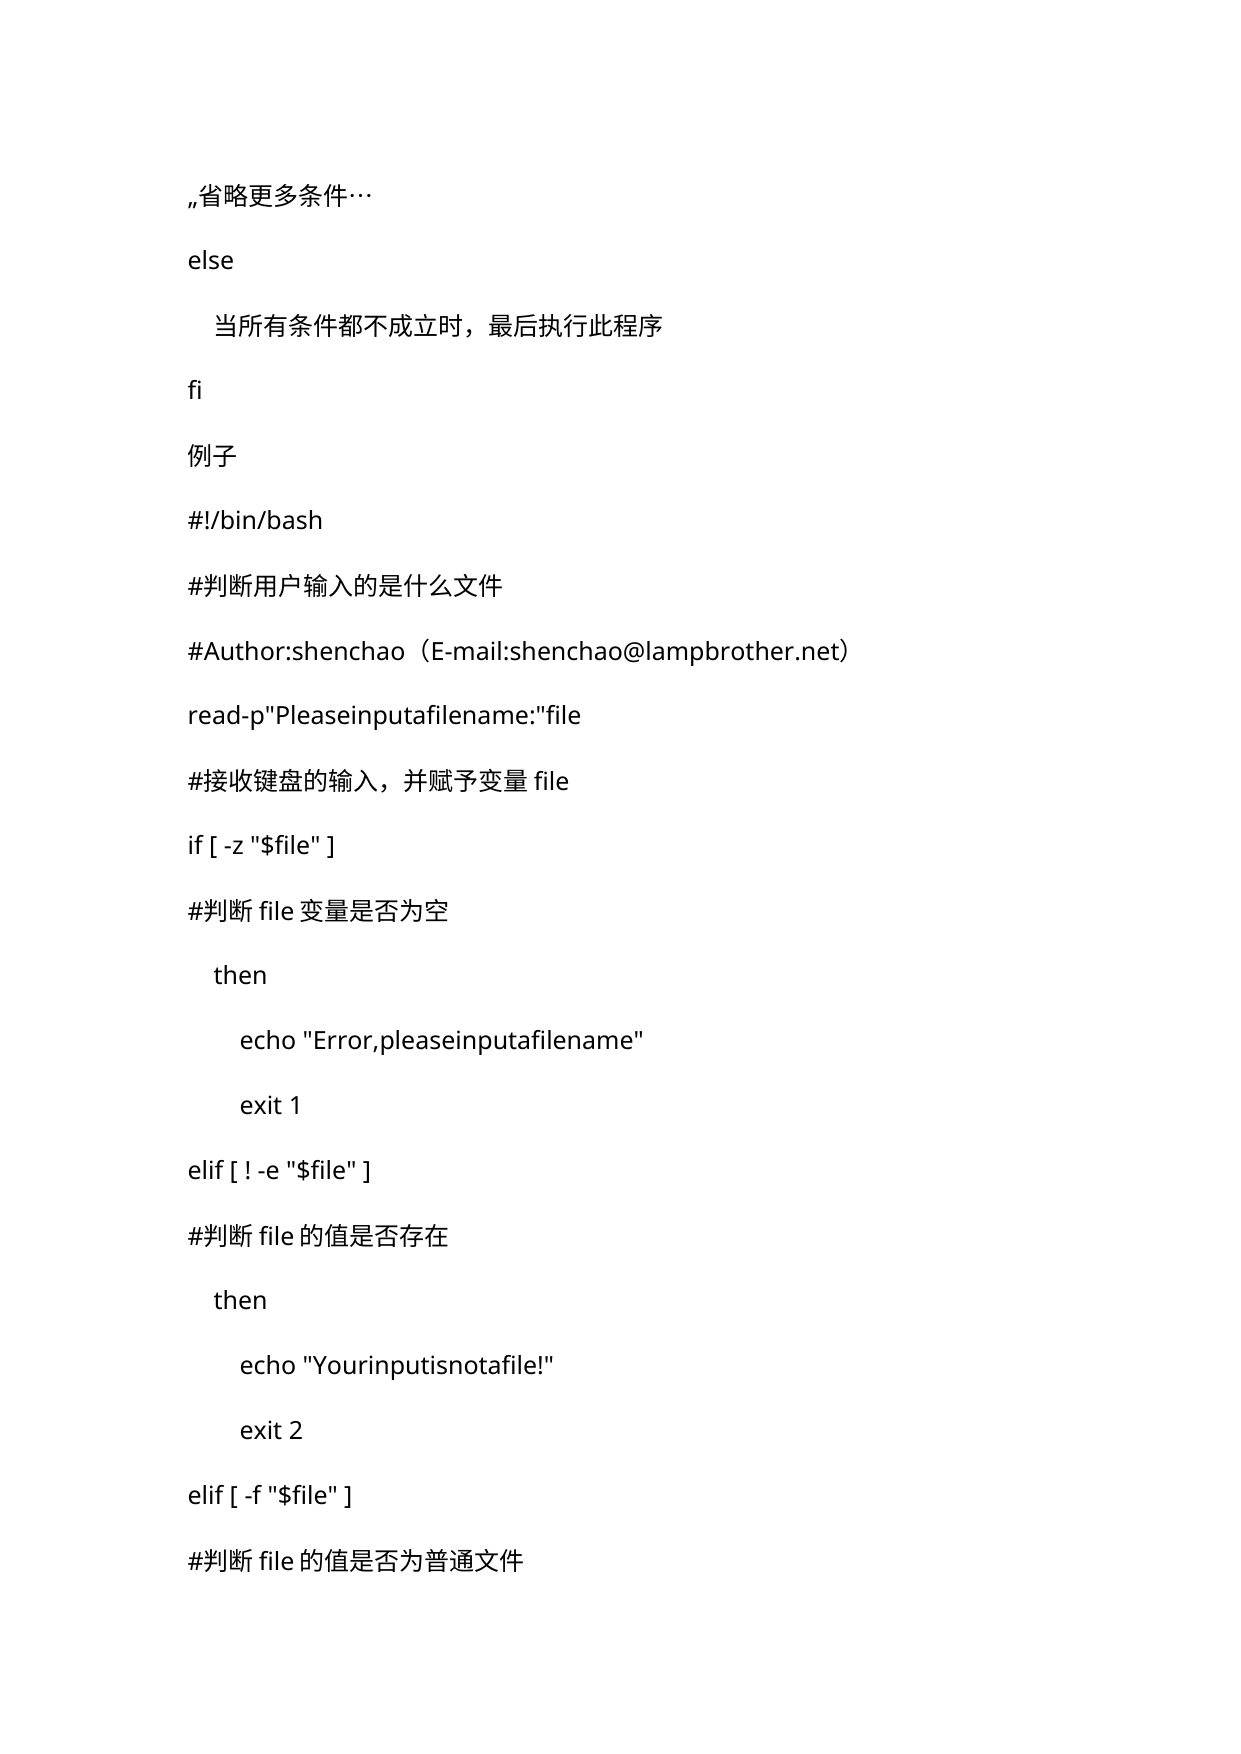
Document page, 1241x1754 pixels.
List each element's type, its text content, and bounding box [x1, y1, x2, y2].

text read-p"Pleaseinputafilename:"file [187, 682, 1053, 747]
text „省略更多条件… [187, 162, 1053, 227]
text fi [187, 357, 1053, 422]
text exit 1 [187, 1072, 1053, 1137]
text #判断file变量是否为空 [187, 877, 1053, 942]
text if [ -z "$file" ] [187, 812, 1053, 877]
text else [187, 227, 1053, 292]
text #!/bin/bash [187, 487, 1053, 552]
text #接收键盘的输入，并赋予变量file [187, 747, 1053, 812]
text #判断file的值是否存在 [187, 1202, 1053, 1267]
text then [187, 942, 1053, 1007]
text echo "Yourinputisnotafile!" [187, 1332, 1053, 1397]
text #判断用户输入的是什么文件 [187, 552, 1053, 617]
text then [187, 1267, 1053, 1332]
text echo "Error,pleaseinputafilename" [187, 1007, 1053, 1072]
text #Author:shenchao（E-mail:shenchao@lampbrother.net） [187, 617, 1053, 682]
text 当所有条件都不成立时，最后执行此程序 [187, 292, 1053, 357]
text #判断file的值是否为普通文件 [187, 1527, 1053, 1592]
text elif [ -f "$file" ] [187, 1462, 1053, 1527]
text 例子 [187, 422, 1053, 487]
text elif [ ! -e "$file" ] [187, 1137, 1053, 1202]
text exit 2 [187, 1397, 1053, 1462]
